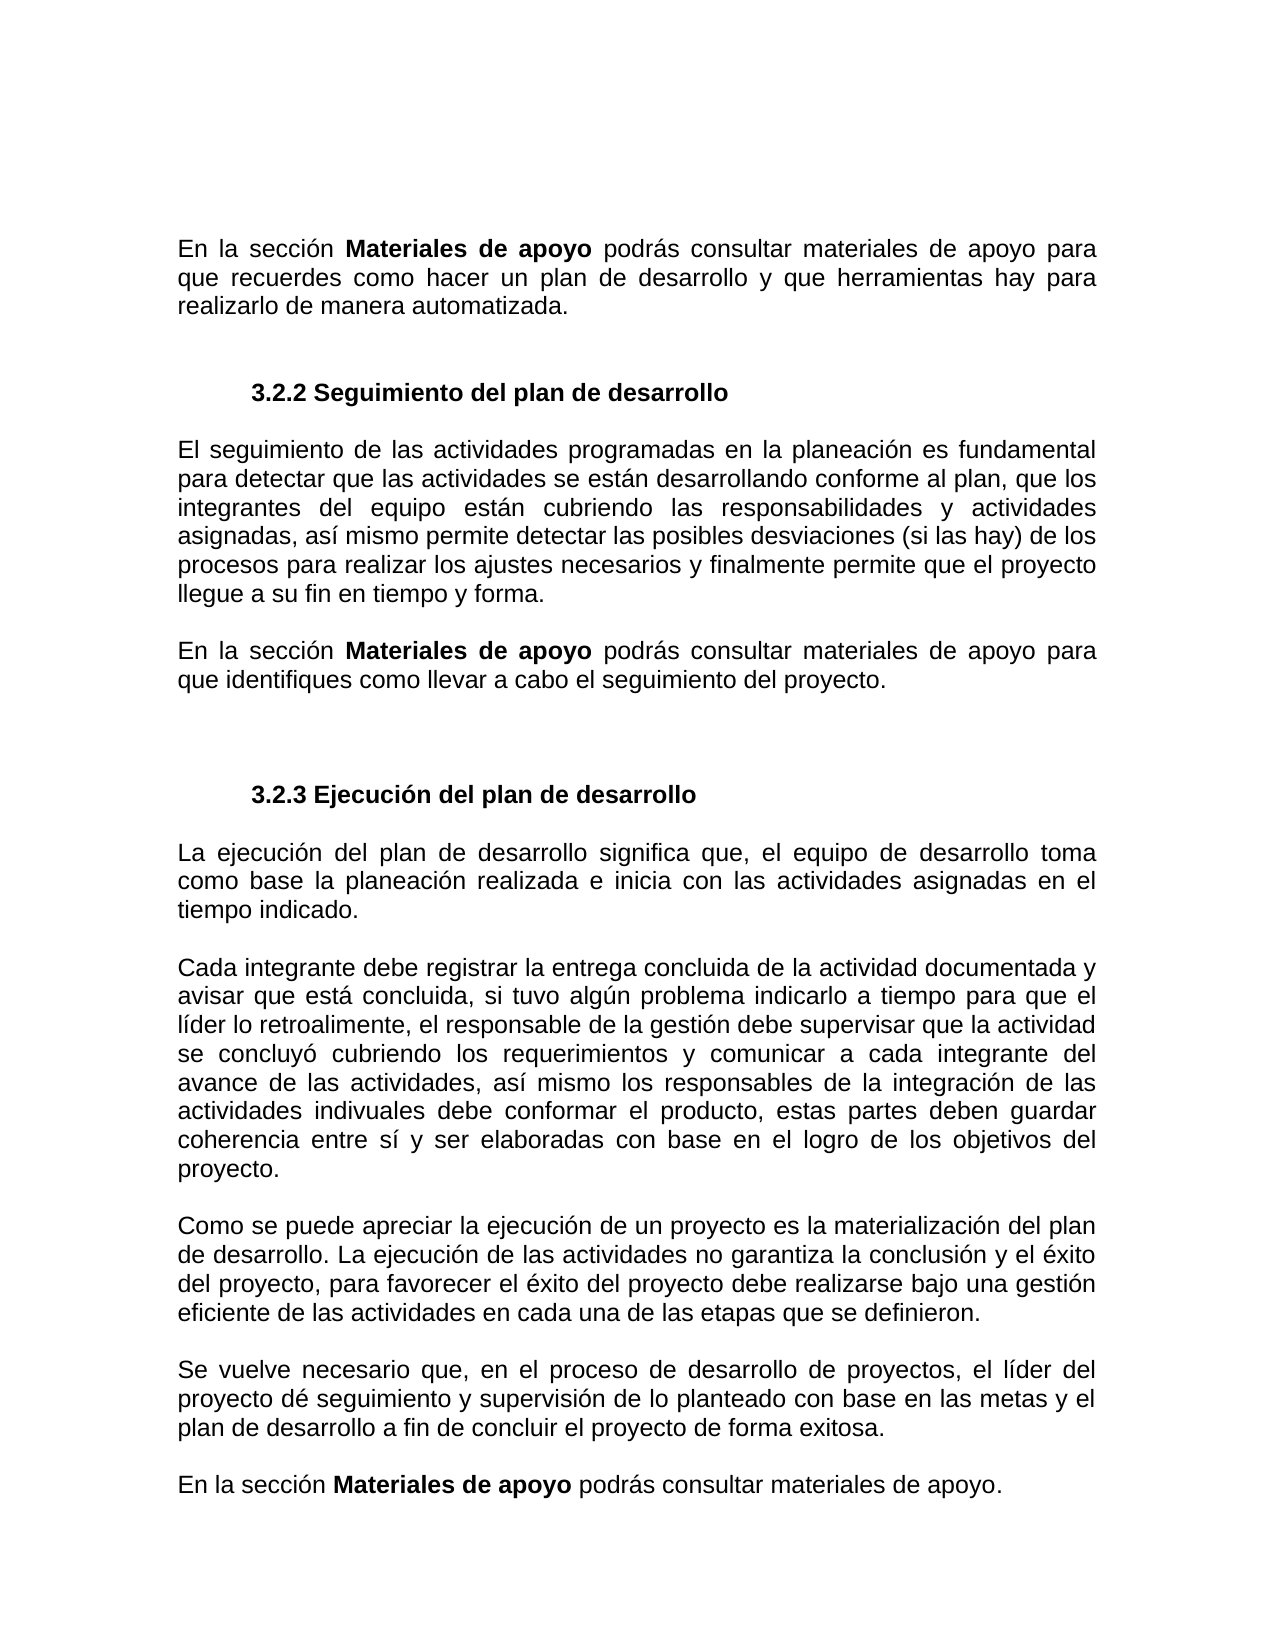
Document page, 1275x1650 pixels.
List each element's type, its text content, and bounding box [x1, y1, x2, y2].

text Como se puede apreciar la ejecución de un proyecto es la materialización del plan de desarrollo. La ejecución de las actividades no garantiza la conclusión y el éxito del proyecto, para favorecer el éxito del proyecto debe realizarse bajo una gestión eficiente de las actividades en cada una de las etapas que se definieron. [177, 1211, 1098, 1326]
text La ejecución del plan de desarrollo significa que, el equipo de desarrollo toma como base la planeación realizada e inicia con las actividades asignadas en el tiempo indicado. [177, 838, 1098, 924]
text En la sección Materiales de apoyo podrás consultar materiales de apoyo para que recuerdes como hacer un plan de desarrollo y que herramientas hay para realizarlo de manera automatizada. [177, 234, 1098, 320]
text En la sección Materiales de apoyo podrás consultar materiales de apoyo. [177, 1470, 1098, 1499]
text Se vuelve necesario que, en el proceso de desarrollo de proyectos, el líder del proyecto dé seguimiento y supervisión de lo planteado con base en las metas y el plan de desarrollo a fin de concluir el proyecto de forma exitosa. [177, 1355, 1098, 1441]
text En la sección Materiales de apoyo podrás consultar materiales de apoyo para que identifiques como llevar a cabo el seguimiento del proyecto. [177, 636, 1098, 694]
text 3.2.2 Seguimiento del plan de desarrollo [251, 349, 1098, 406]
text 3.2.3 Ejecución del plan de desarrollo [251, 780, 1098, 809]
text El seguimiento de las actividades programadas en la planeación es fundamental para detectar que las actividades se están desarrollando conforme al plan, que los integrantes del equipo están cubriendo las responsabilidades y actividades asignadas, así mismo permite detectar las posibles desviaciones (si las hay) de los procesos para realizar los ajustes necesarios y finalmente permite que el proyecto llegue a su fin en tiempo y forma. [177, 435, 1098, 608]
text Cada integrante debe registrar la entrega concluida de la actividad documentada y avisar que está concluida, si tuvo algún problema indicarlo a tiempo para que el líder lo retroalimente, el responsable de la gestión debe supervisar que la actividad se concluyó cubriendo los requerimientos y comunicar a cada integrante del avance de las actividades, así mismo los responsables de la integración de las actividades indivuales debe conformar el producto, estas partes deben guardar coherencia entre sí y ser elaboradas con base en el logro de los objetivos del proyecto. [177, 953, 1098, 1183]
